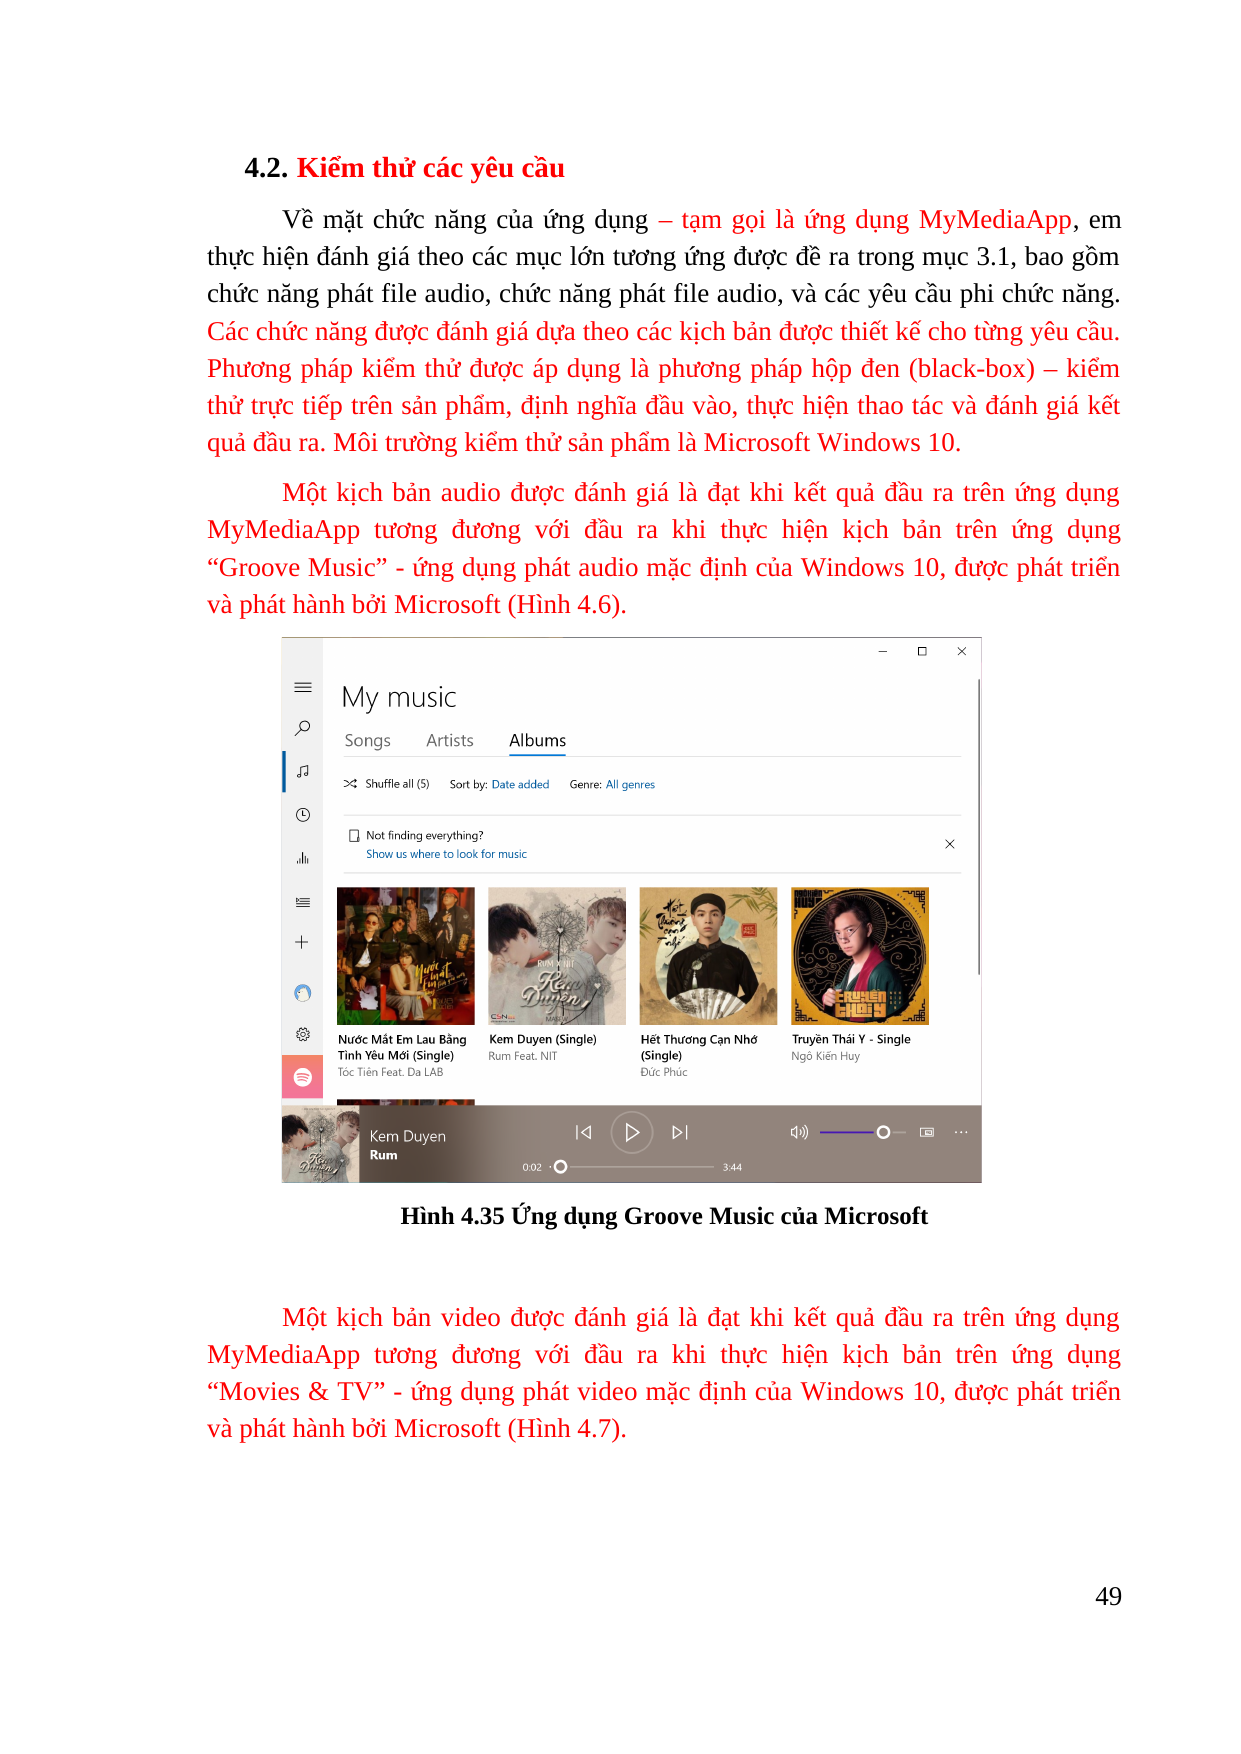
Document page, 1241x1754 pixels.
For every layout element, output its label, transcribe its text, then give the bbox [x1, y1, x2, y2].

text Về mặt chức năng của ứng dụng – tạm gọi là ứng dụng MyMediaApp, em thực hiện đánh giá theo các mục lớn tương ứng được đề ra trong mục 3.1, bao gồm chức năng phát file audio, chức năng phát file audio, và các yêu cầu phi chức năng. Các chức năng được đánh giá dựa theo các kịch bản được thiết kế cho từng yêu cầu. Phương pháp kiểm thử được áp dụng là phương pháp hộp đen (black-box) – kiểm thử trực tiếp trên sản phẩm, định nghĩa đầu vào, thực hiện thao tác và đánh giá kết quả đầu ra. Môi trường kiểm thử sản phẩm là Microsoft Windows 10. [207, 203, 1122, 458]
picture [281, 637, 982, 1183]
subtitle Kiểm thử các yêu cầu [244, 150, 1122, 183]
text Một kịch bản audio được đánh giá là đạt khi kết quả đầu ra trên ứng dụng MyMediaApp tương đương với đầu ra khi thực hiện kịch bản trên ứng dụng “Groove Music” - ứng dụng phát audio mặc định của Windows 10, được phát triển và phát hành bởi Microsoft (Hình 4.6). [207, 476, 1122, 619]
text Một kịch bản video được đánh giá là đạt khi kết quả đầu ra trên ứng dụng MyMediaApp tương đương với đầu ra khi thực hiện kịch bản trên ứng dụng “Movies & TV” - ứng dụng phát video mặc định của Windows 10, được phát triển và phát hành bởi Microsoft (Hình 4.7). [207, 1301, 1122, 1444]
